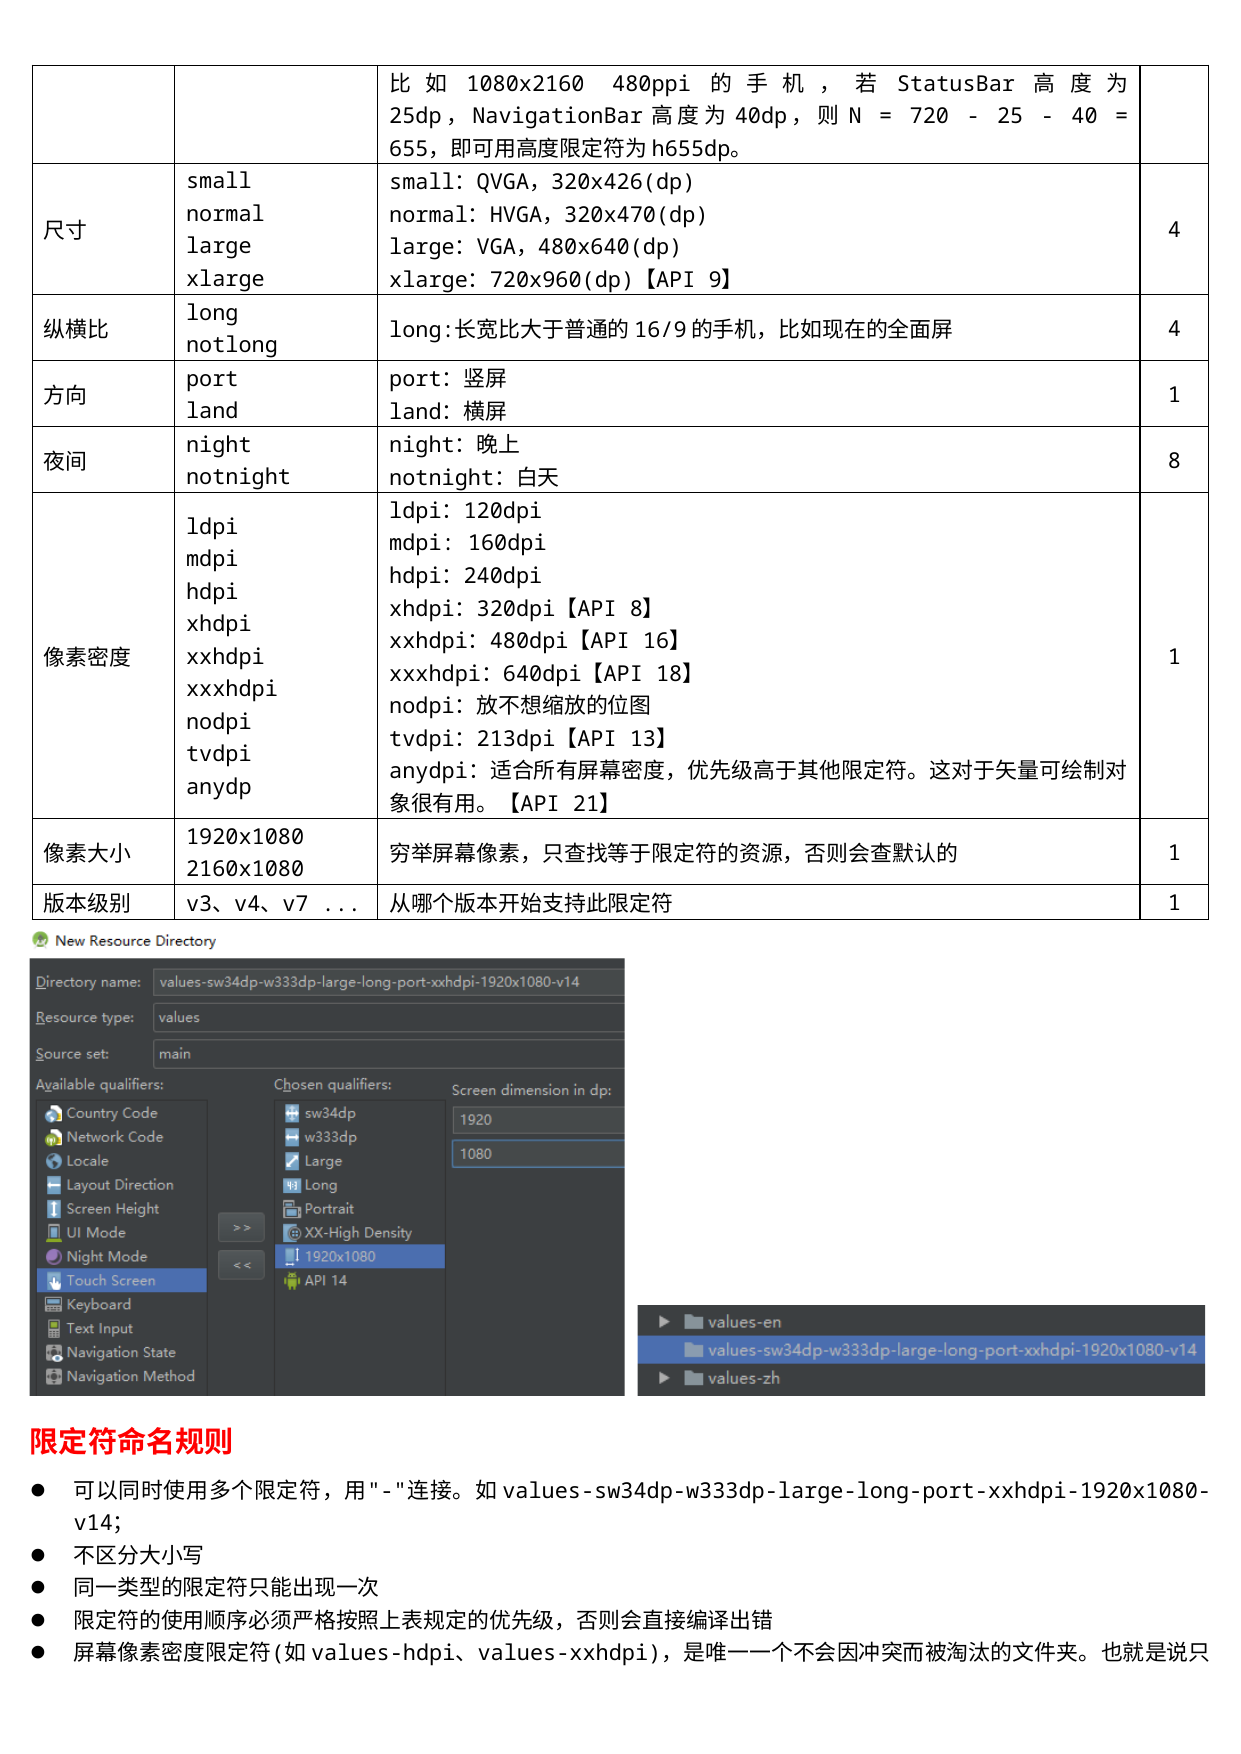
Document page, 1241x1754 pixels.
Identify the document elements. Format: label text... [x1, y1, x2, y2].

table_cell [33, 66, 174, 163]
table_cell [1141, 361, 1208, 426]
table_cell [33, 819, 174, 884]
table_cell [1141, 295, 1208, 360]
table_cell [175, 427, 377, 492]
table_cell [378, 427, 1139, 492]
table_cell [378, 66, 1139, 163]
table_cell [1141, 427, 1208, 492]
picture [29, 931, 625, 1396]
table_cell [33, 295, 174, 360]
text 限定符命名规则 [29, 1407, 1211, 1472]
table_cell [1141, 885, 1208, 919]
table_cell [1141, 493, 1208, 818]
list 同一类型的限定符只能出现一次 [29, 1570, 1211, 1602]
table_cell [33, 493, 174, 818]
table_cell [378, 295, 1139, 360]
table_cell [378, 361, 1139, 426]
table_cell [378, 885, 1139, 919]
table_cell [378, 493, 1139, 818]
picture [637, 1305, 1206, 1396]
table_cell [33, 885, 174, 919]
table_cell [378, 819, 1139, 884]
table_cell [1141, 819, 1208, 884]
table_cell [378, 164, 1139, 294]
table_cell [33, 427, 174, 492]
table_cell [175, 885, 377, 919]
list 不区分大小写 [29, 1537, 1211, 1570]
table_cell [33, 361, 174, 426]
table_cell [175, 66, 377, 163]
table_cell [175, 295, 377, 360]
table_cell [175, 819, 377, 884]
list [29, 1635, 1211, 1667]
list 限定符的使用顺序必须严格按照上表规定的优先级，否则会直接编译出错 [29, 1602, 1211, 1635]
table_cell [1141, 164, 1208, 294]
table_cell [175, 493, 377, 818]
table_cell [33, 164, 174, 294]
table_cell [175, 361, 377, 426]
list 可以同时使用多个限定符，用"-"连接。如values-sw34dp-w333dp-large-long-port-xxhdpi-1920x1080-v14； [29, 1472, 1211, 1537]
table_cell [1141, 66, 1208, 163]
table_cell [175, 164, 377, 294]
